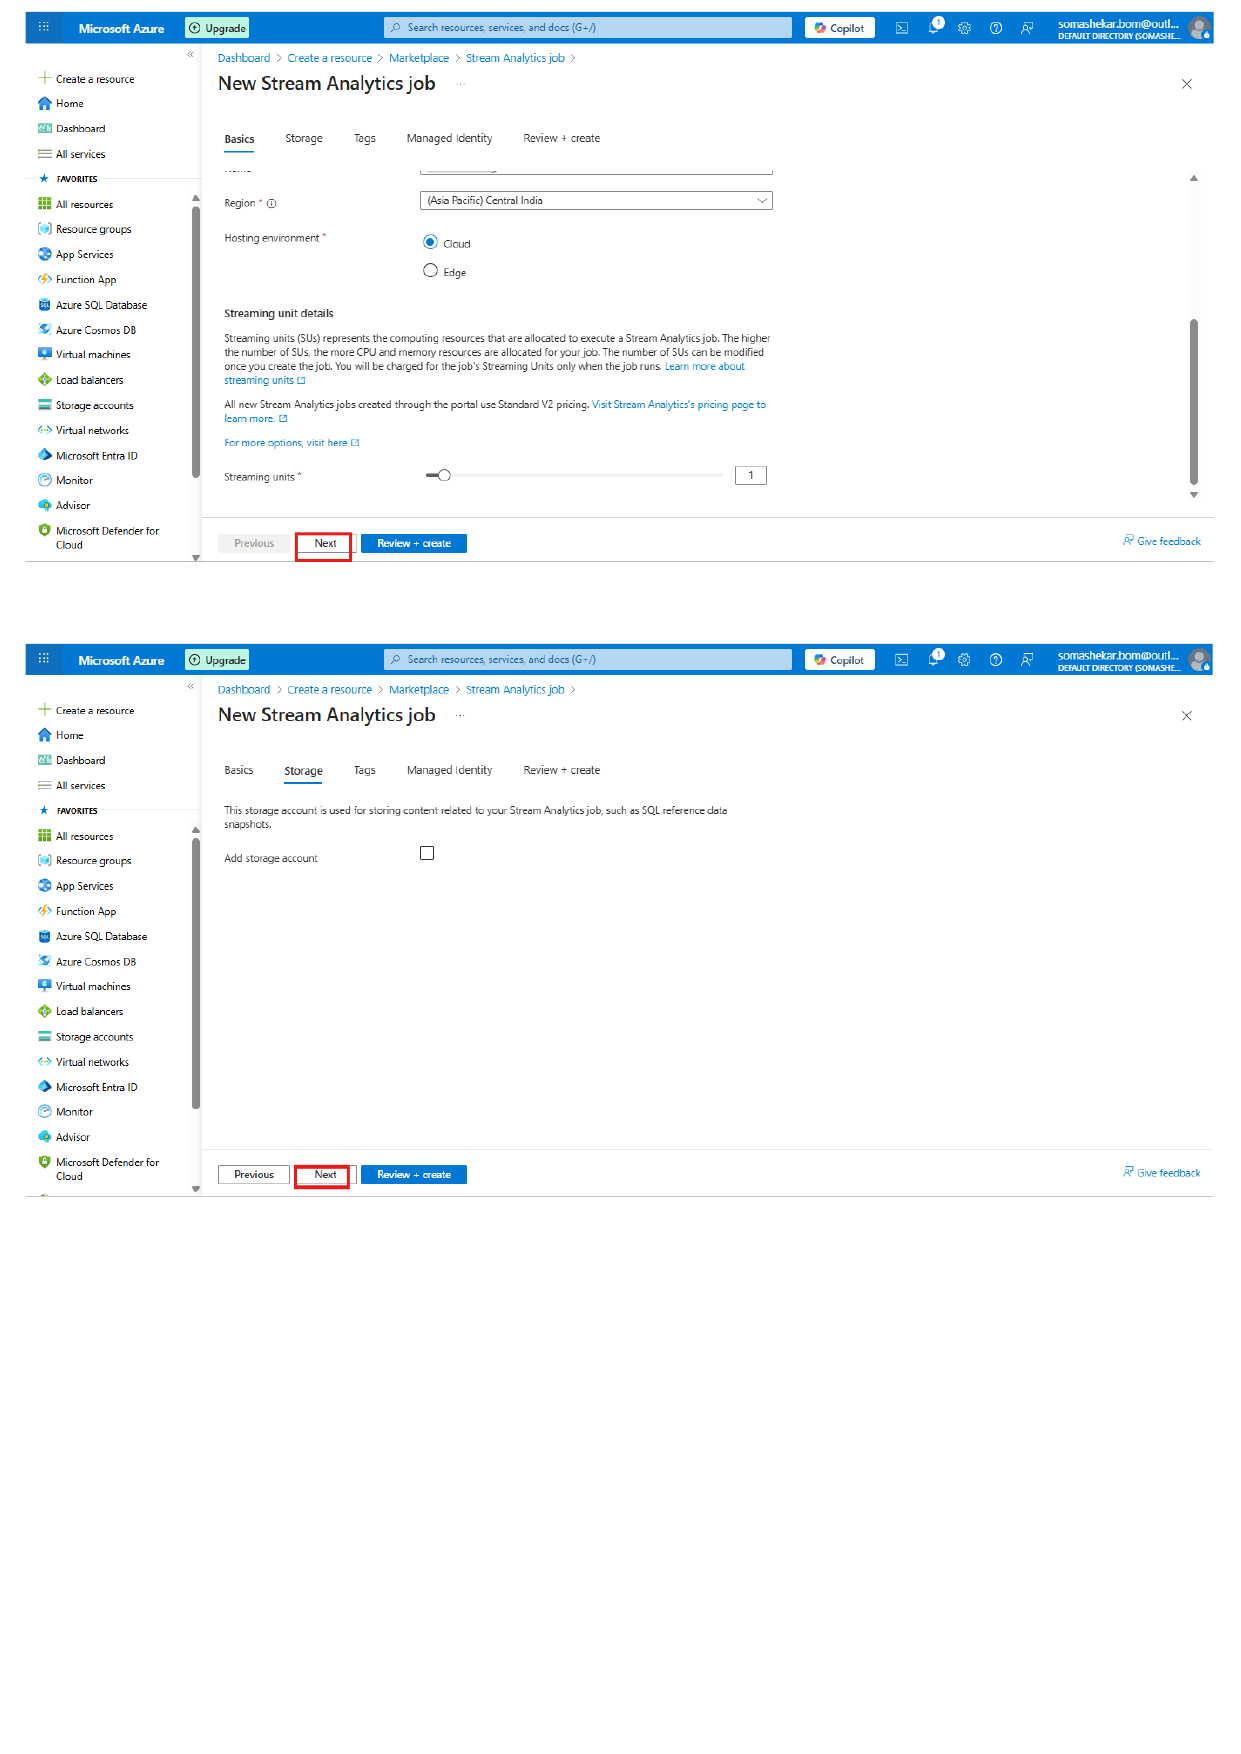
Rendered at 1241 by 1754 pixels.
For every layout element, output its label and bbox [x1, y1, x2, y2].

picture [25, 9, 1214, 562]
picture [25, 639, 1213, 1197]
